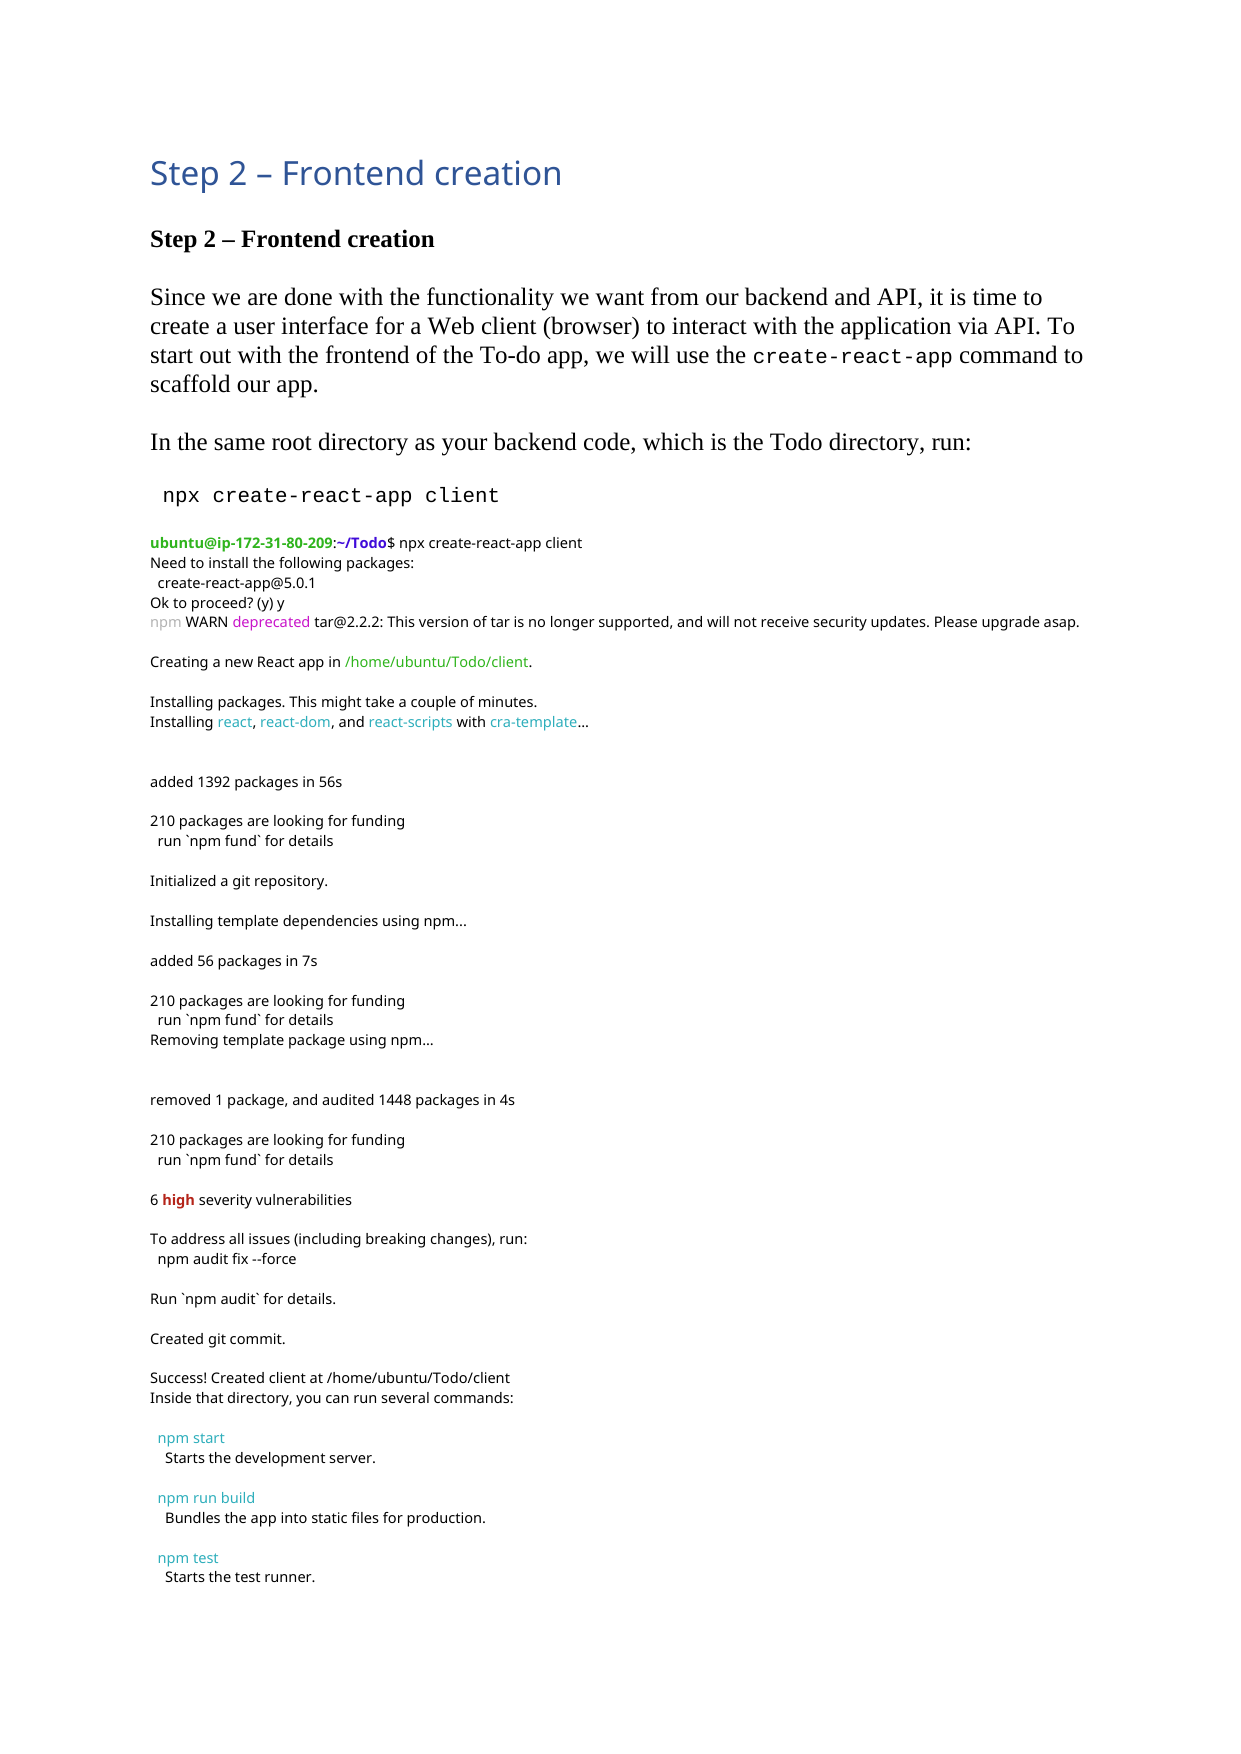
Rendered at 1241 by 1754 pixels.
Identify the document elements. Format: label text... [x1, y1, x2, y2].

text npm audit fix --force [150, 1249, 1090, 1269]
text run `npm fund` for details [150, 1010, 1090, 1030]
text npm test [150, 1547, 1090, 1567]
text In the same root directory as your backend code, which is the Todo directory, run: [150, 427, 1090, 456]
text npx create-react-app client [150, 485, 1090, 509]
text run `npm fund` for details [150, 1149, 1090, 1169]
text To address all issues (including breaking changes), run: [150, 1229, 1090, 1249]
text npm start [150, 1428, 1090, 1448]
text Need to install the following packages: [150, 553, 1090, 572]
subtitle Step 2 – Frontend creation [150, 224, 1090, 253]
text added 56 packages in 7s [150, 951, 1090, 970]
text Installing react, react-dom, and react-scripts with cra-template... [150, 712, 1090, 732]
text ubuntu@ip-172-31-80-209:~/Todo$ npx create-react-app client [150, 533, 1090, 553]
subtitle Step 2 – Frontend creation [150, 150, 1090, 195]
text Installing packages. This might take a couple of minutes. [150, 692, 1090, 712]
text Removing template package using npm... [150, 1030, 1090, 1050]
text Installing template dependencies using npm... [150, 911, 1090, 931]
text Initialized a git repository. [150, 871, 1090, 891]
text Starts the test runner. [150, 1567, 1090, 1587]
text Inside that directory, you can run several commands: [150, 1388, 1090, 1408]
text Run `npm audit` for details. [150, 1289, 1090, 1309]
text 210 packages are looking for funding [150, 1129, 1090, 1149]
text Created git commit. [150, 1328, 1090, 1348]
text Ok to proceed? (y) y [150, 592, 1090, 612]
text 210 packages are looking for funding [150, 811, 1090, 831]
text Since we are done with the functionality we want from our backend and API, it is time to create a user interface for a Web client (browser) to interact with the application via API. To start out with the frontend of the To-do app, we will use the create-react-app command to scaffold our app. [150, 282, 1090, 398]
text 210 packages are looking for funding [150, 990, 1090, 1010]
text run `npm fund` for details [150, 831, 1090, 851]
text removed 1 package, and audited 1448 packages in 4s [150, 1090, 1090, 1110]
text Starts the development server. [150, 1448, 1090, 1468]
text Creating a new React app in /home/ubuntu/Todo/client. [150, 652, 1090, 672]
text npm run build [150, 1488, 1090, 1508]
text Bundles the app into static files for production. [150, 1508, 1090, 1527]
text create-react-app@5.0.1 [150, 572, 1090, 592]
text npm WARN deprecated tar@2.2.2: This version of tar is no longer supported, and will not receive security updates. Please upgrade asap. [150, 612, 1090, 632]
text added 1392 packages in 56s [150, 771, 1090, 791]
text Success! Created client at /home/ubuntu/Todo/client [150, 1368, 1090, 1388]
text 6 high severity vulnerabilities [150, 1189, 1090, 1209]
